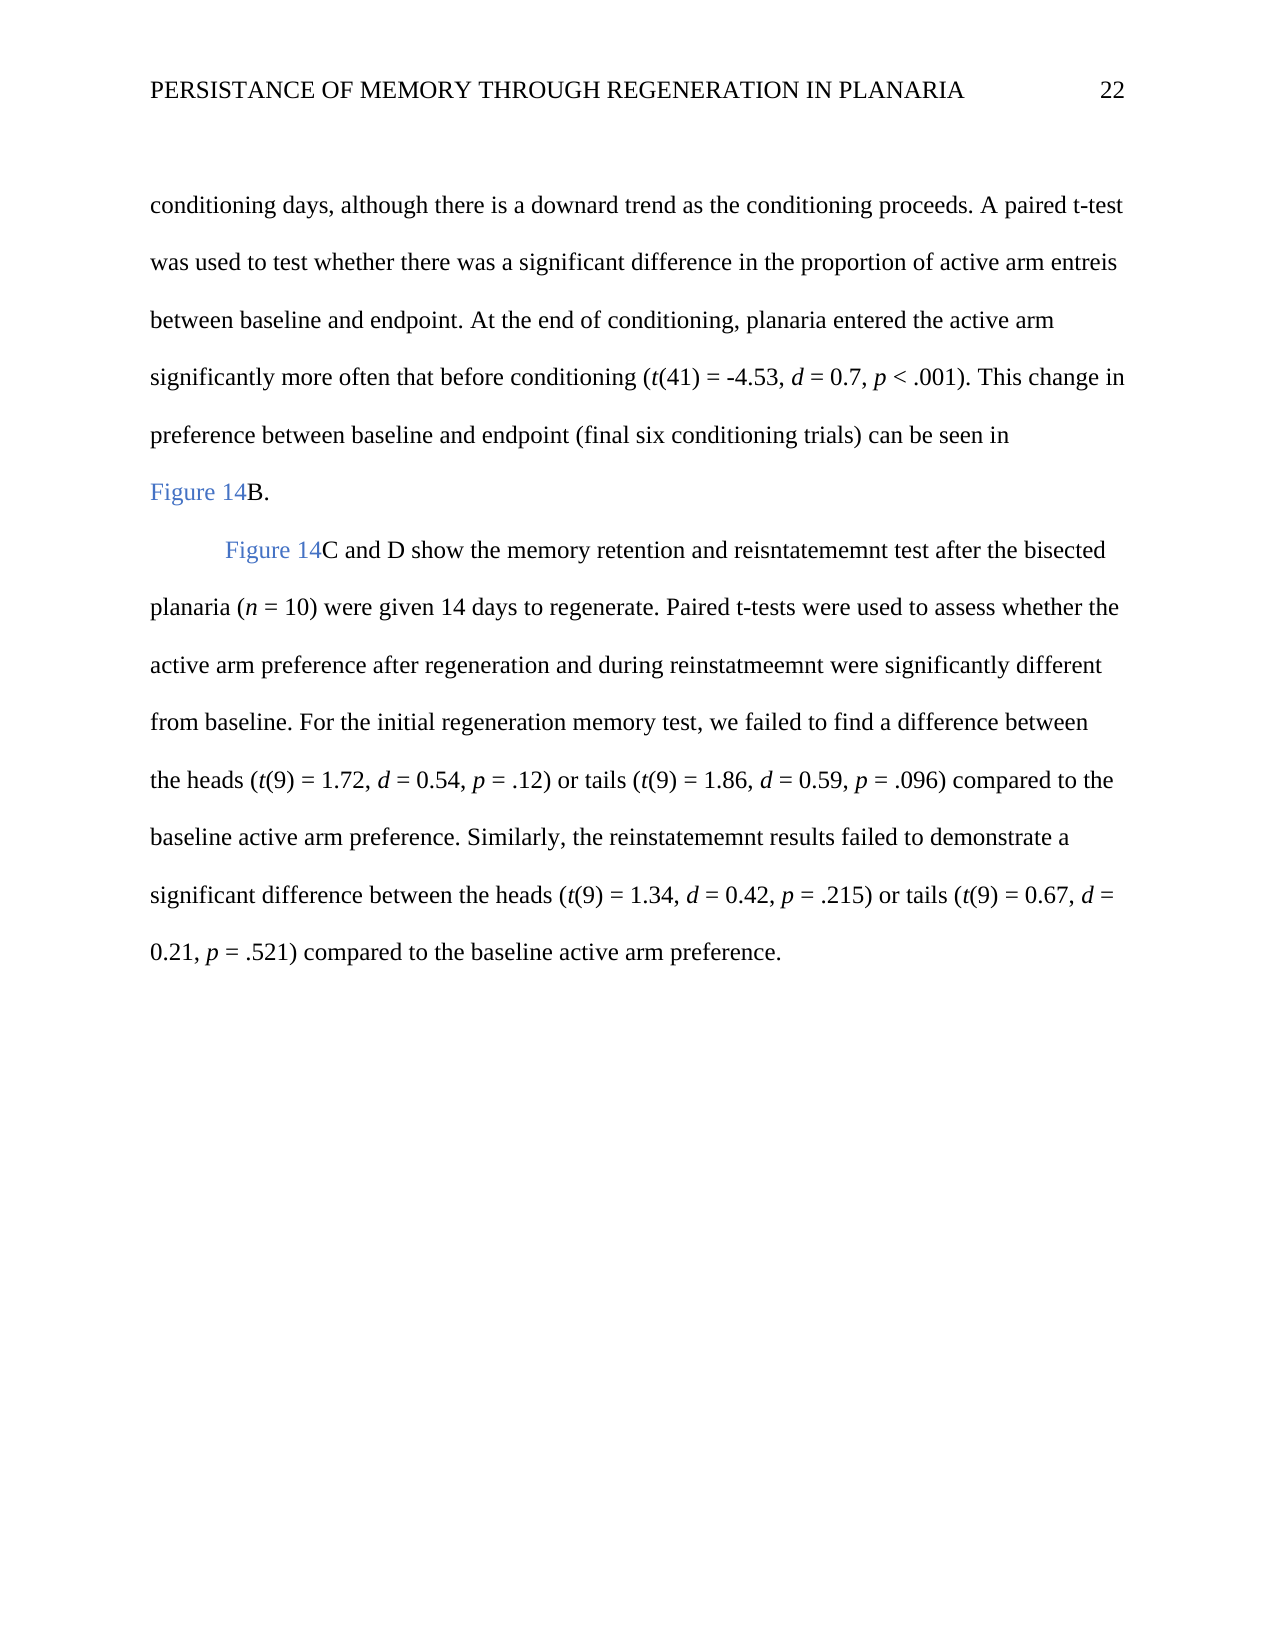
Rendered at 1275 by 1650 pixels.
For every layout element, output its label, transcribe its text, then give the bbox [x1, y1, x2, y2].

text Figure 14C and D show the memory retention and reisntatememnt test after the bisected planaria (n = 10) were given 14 days to regenerate. Paired t-tests were used to assess whether the active arm preference after regeneration and during reinstatmeemnt were significantly different from baseline. For the initial regeneration memory test, we failed to find a difference between the heads (t(9) = 1.72, d = 0.54, p = .12) or tails (t(9) = 1.86, d = 0.59, p = .096) compared to the baseline active arm preference. Similarly, the reinstatememnt results failed to demonstrate a significant difference between the heads (t(9) = 1.34, d = 0.42, p = .215) or tails (t(9) = 0.67, d = 0.21, p = .521) compared to the baseline active arm preference. [150, 535, 1125, 966]
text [150, 190, 1125, 506]
